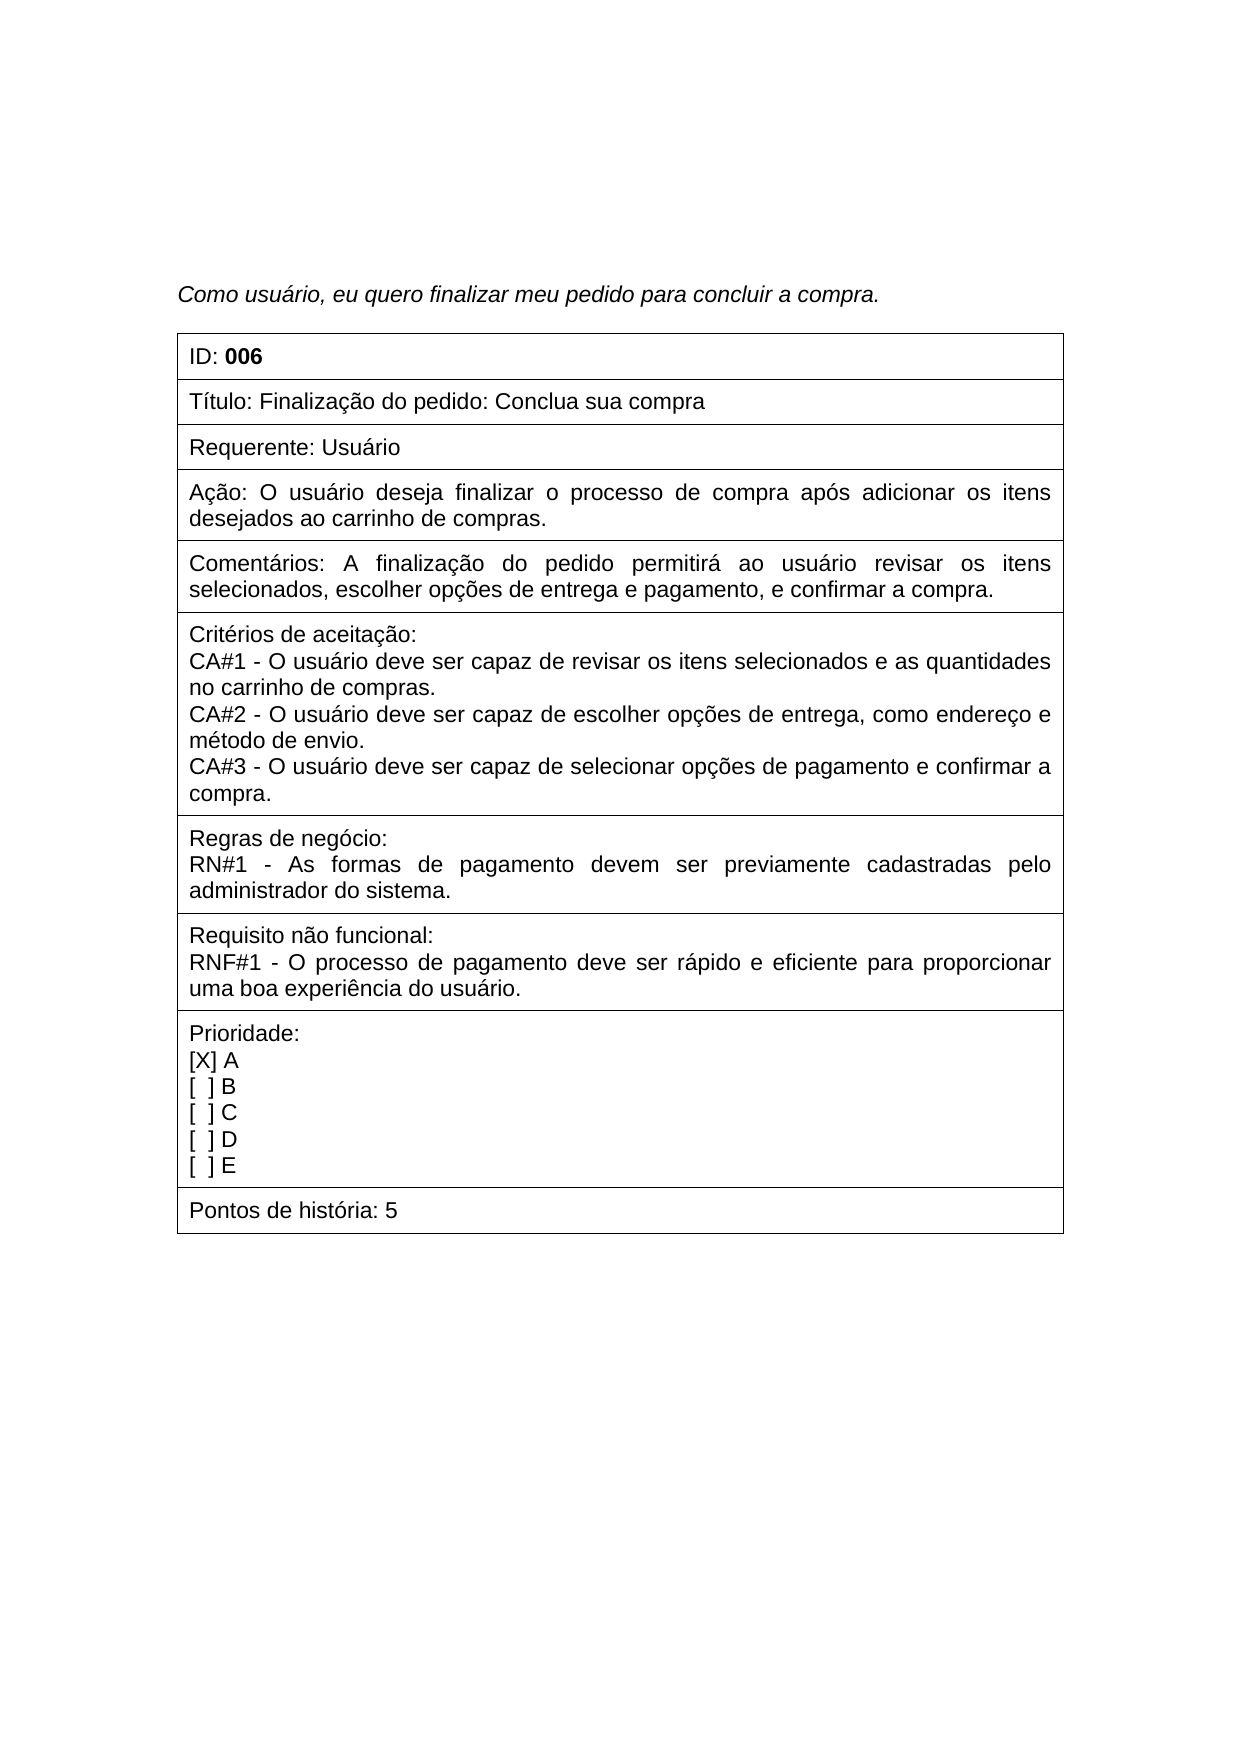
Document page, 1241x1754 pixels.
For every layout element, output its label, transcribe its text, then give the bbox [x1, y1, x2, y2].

table_cell Requisito não funcional: RNF#1 - O processo de pagamento deve ser rápido e eficiente para proporcionar uma boa experiência do usuário. [178, 914, 1063, 1010]
table_cell Pontos de história: 5 [178, 1188, 1063, 1232]
table_cell Título: Finalização do pedido: Conclua sua compra [178, 380, 1063, 423]
table_cell Ação: O usuário deseja finalizar o processo de compra após adicionar os itens desejados ao carrinho de compras. [178, 470, 1063, 540]
table_cell Regras de negócio: RN#1 - As formas de pagamento devem ser previamente cadastradas pelo administrador do sistema. [178, 816, 1063, 913]
table_cell Critérios de aceitação: CA#1 - O usuário deve ser capaz de revisar os itens selecionados e as quantidades no carrinho de compras. CA#2 - O usuário deve ser capaz de escolher opções de entrega, como endereço e método de envio. CA#3 - O usuário deve ser capaz de selecionar opções de pagamento e confirmar a compra. [178, 613, 1063, 815]
table_cell Requerente: Usuário [178, 425, 1063, 469]
table_header ID: 006 [178, 334, 1063, 378]
text Como usuário, eu quero finalizar meu pedido para concluir a compra. [177, 281, 1063, 307]
table_cell Comentários: A finalização do pedido permitirá ao usuário revisar os itens selecionados, escolher opções de entrega e pagamento, e confirmar a compra. [178, 541, 1063, 612]
table_cell Prioridade: [X] A [ ] B [ ] C [ ] D [ ] E [178, 1011, 1063, 1187]
